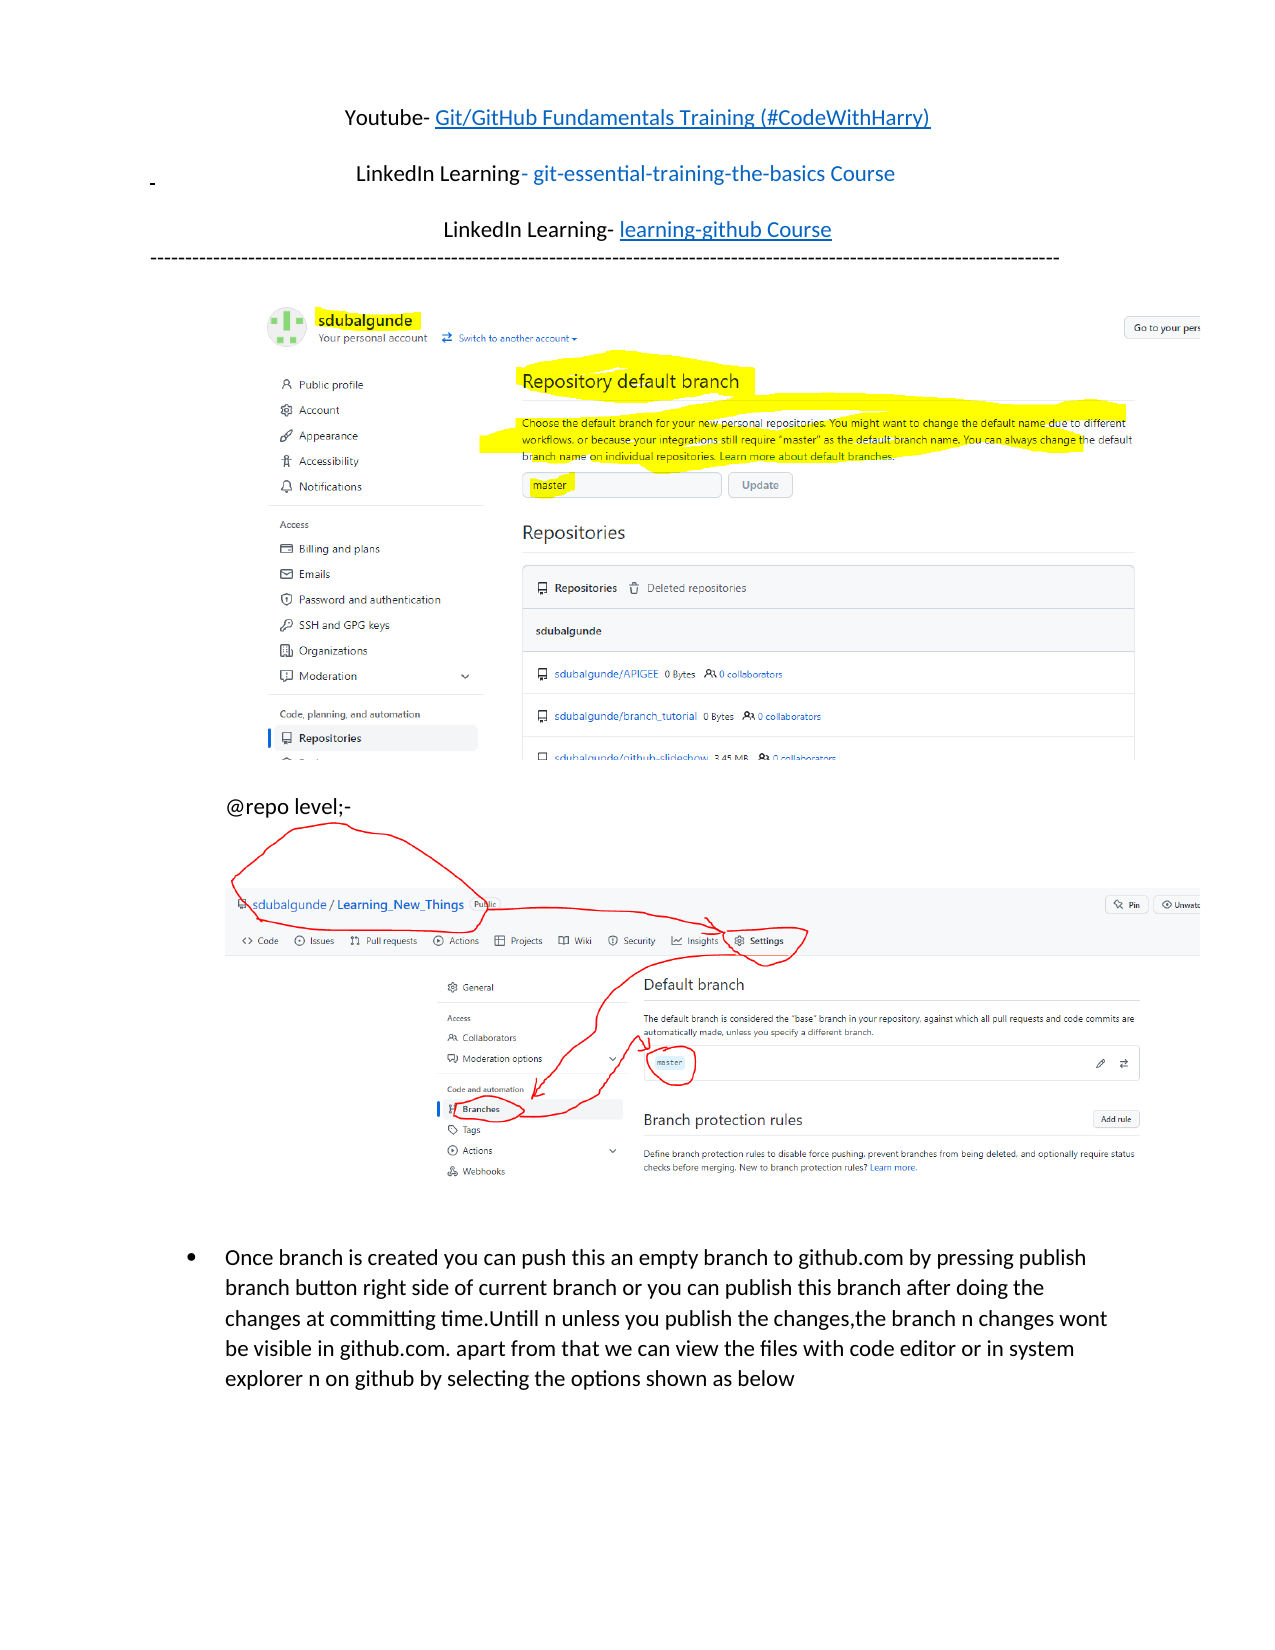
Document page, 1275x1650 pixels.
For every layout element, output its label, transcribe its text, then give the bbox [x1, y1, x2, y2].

list Once branch is created you can push this an empty branch to github.com by pressing publish branch button right side of current branch or you can publish this branch after doing the changes at committing time.Untill n unless you publish the changes,the branch n changes wont be visible in github.com. apart from that we can view the files with code editor or in system explorer n on github by selecting the options shown as below [187, 1243, 1125, 1392]
picture [225, 299, 1200, 760]
list @repo level;- [225, 792, 1125, 822]
picture [225, 822, 1200, 1178]
